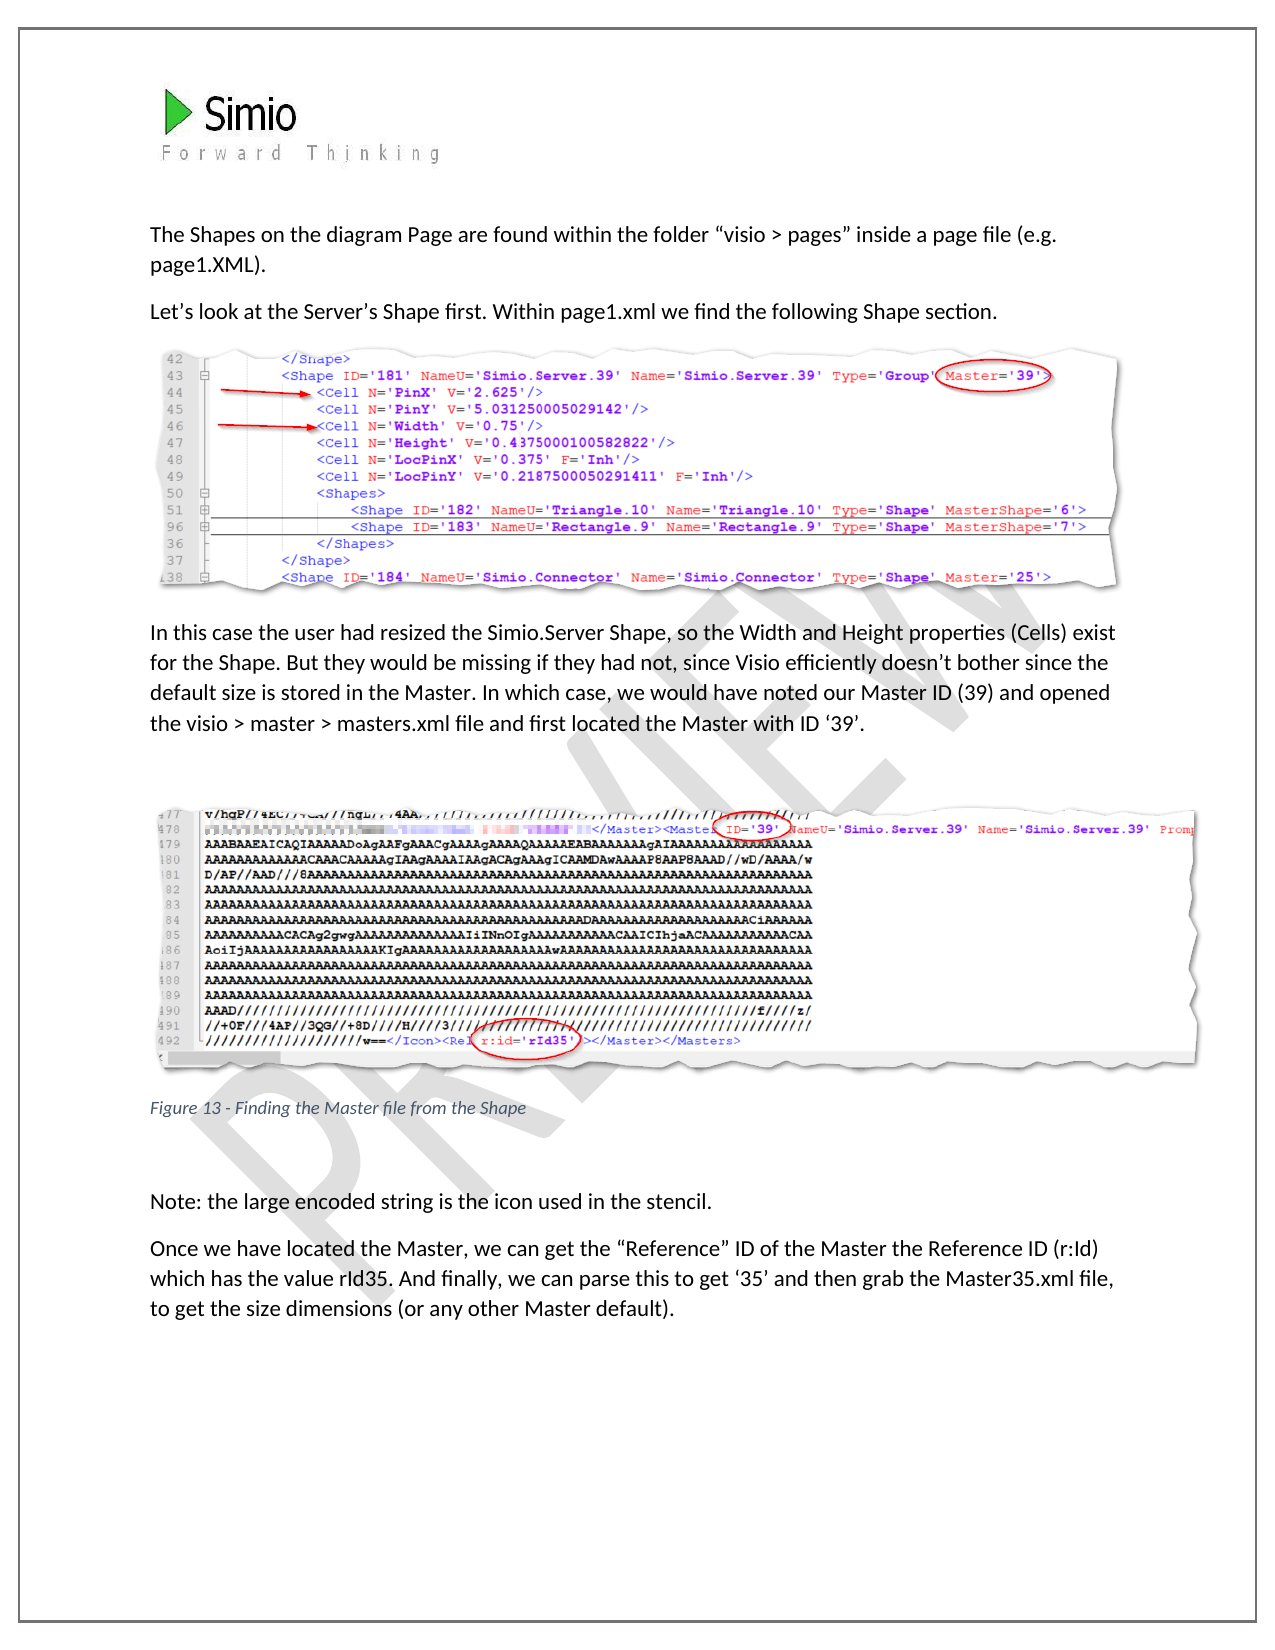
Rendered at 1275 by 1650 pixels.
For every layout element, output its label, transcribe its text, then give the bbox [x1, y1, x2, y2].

text Figure 13 - Finding the Master file from the Shape [150, 1096, 1125, 1119]
text Let’s look at the Server’s Shape first. Within page1.xml we find the following Shape section. [150, 297, 1125, 325]
text The Shapes on the diagram Page are found within the folder “visio > pages” inside a page file (e.g. page1.XML). [150, 220, 1125, 278]
text In this case the user had resized the Simio.Server Shape, so the Width and Height properties (Cells) exist for the Shape. But they would be missing if they had not, since Visio efficiently doesn’t bother since the default size is stored in the Master. In which case, we would have noted our Master ID (39) and opened the visio > master > masters.xml file and first located the Master with ID ‘39’. [150, 618, 1125, 737]
text Note: the large encoded string is the icon used in the stencil. [150, 1187, 1125, 1215]
text Once we have located the Master, we can get the “Reference” ID of the Master the Reference ID (r:Id) which has the value rId35. And finally, we can parse this to get ‘35’ and then grab the Master35.xml file, to get the size dimensions (or any other Master default). [150, 1234, 1125, 1322]
picture [150, 802, 1206, 1078]
picture [150, 343, 1125, 600]
picture [150, 75, 449, 173]
